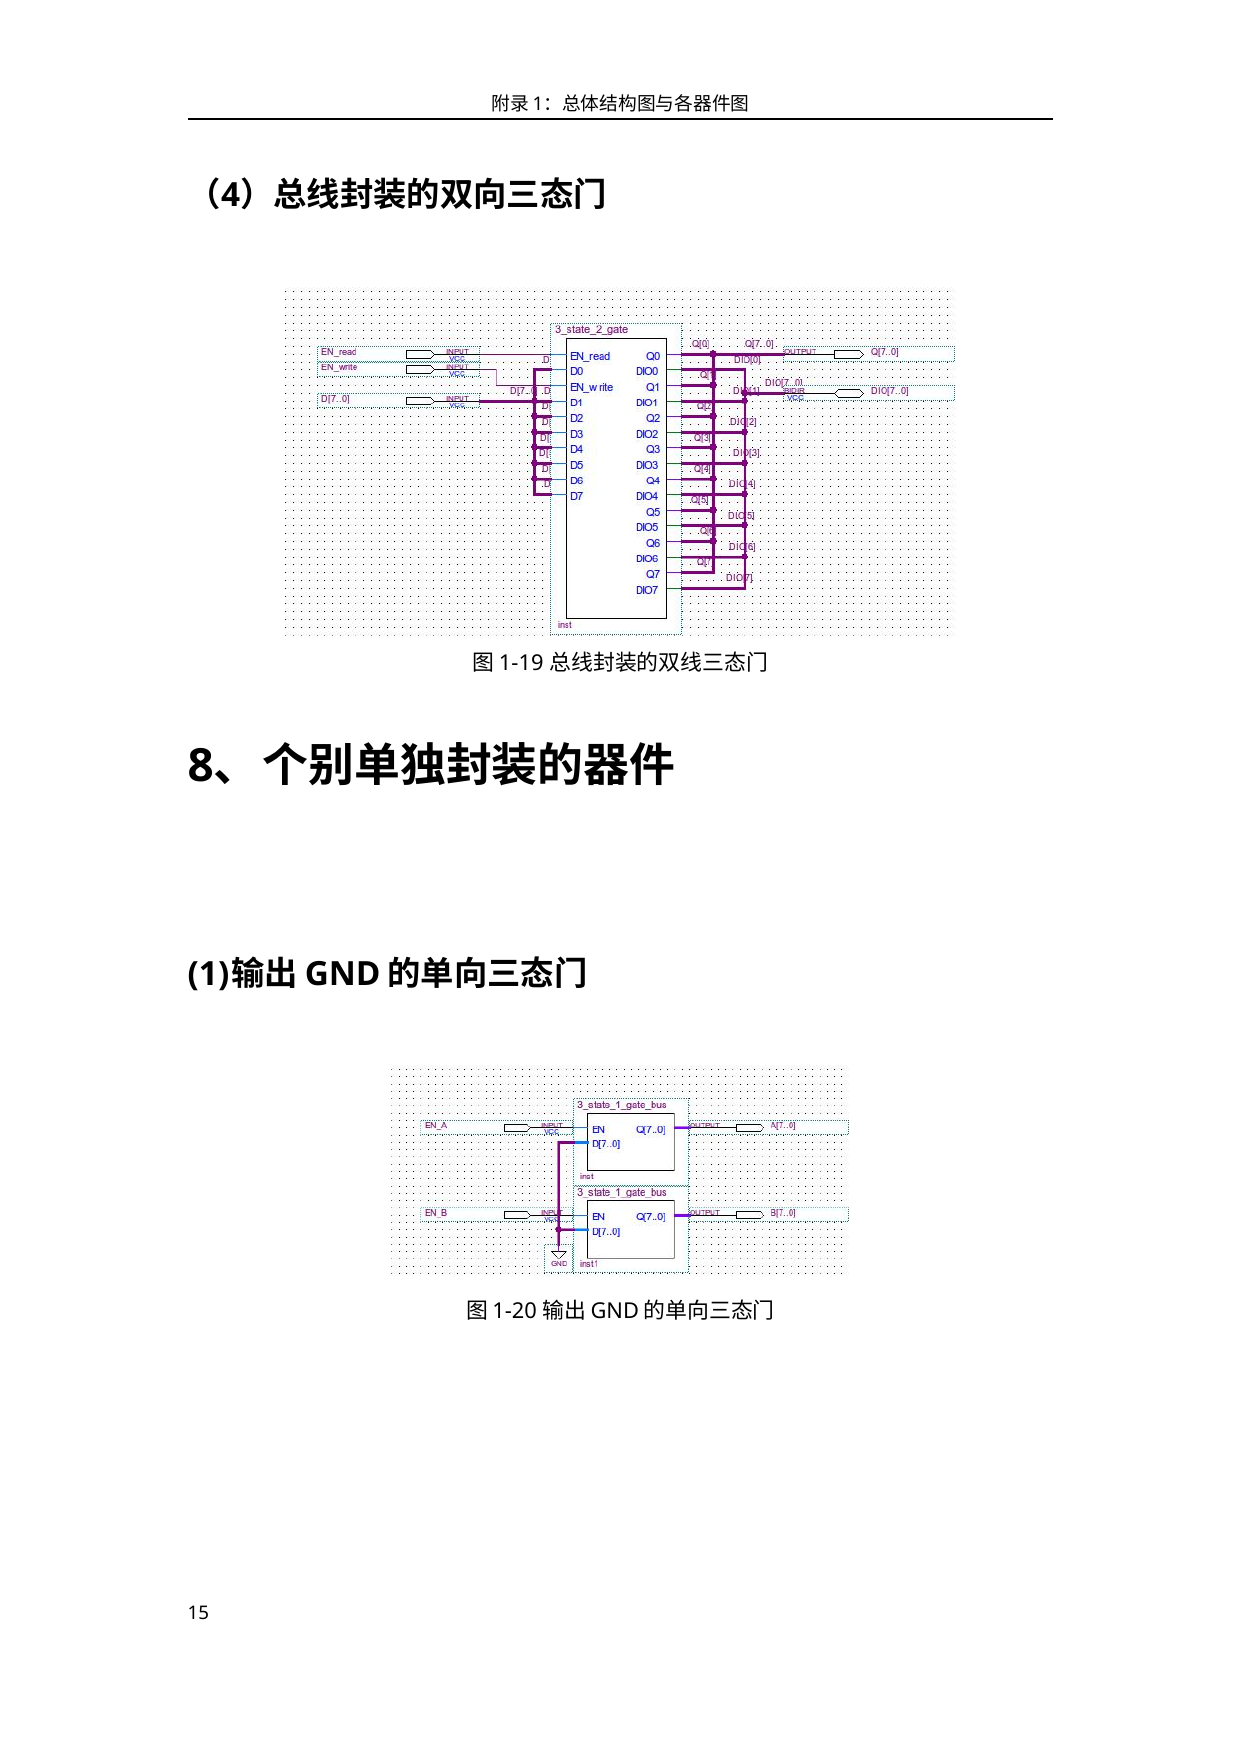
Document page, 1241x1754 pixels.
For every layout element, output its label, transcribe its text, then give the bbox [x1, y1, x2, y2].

text 图1-19 总线封装的双线三态门 [187, 645, 1053, 677]
picture [285, 287, 956, 636]
subtitle （4）总线封装的双向三态门 [187, 160, 1053, 225]
subtitle 个别单独封装的器件 [187, 713, 1053, 810]
text 图1-20 输出GND的单向三态门 [187, 1293, 1053, 1326]
picture [391, 1065, 849, 1279]
subtitle 输出GND的单向三态门 [187, 938, 1053, 1003]
